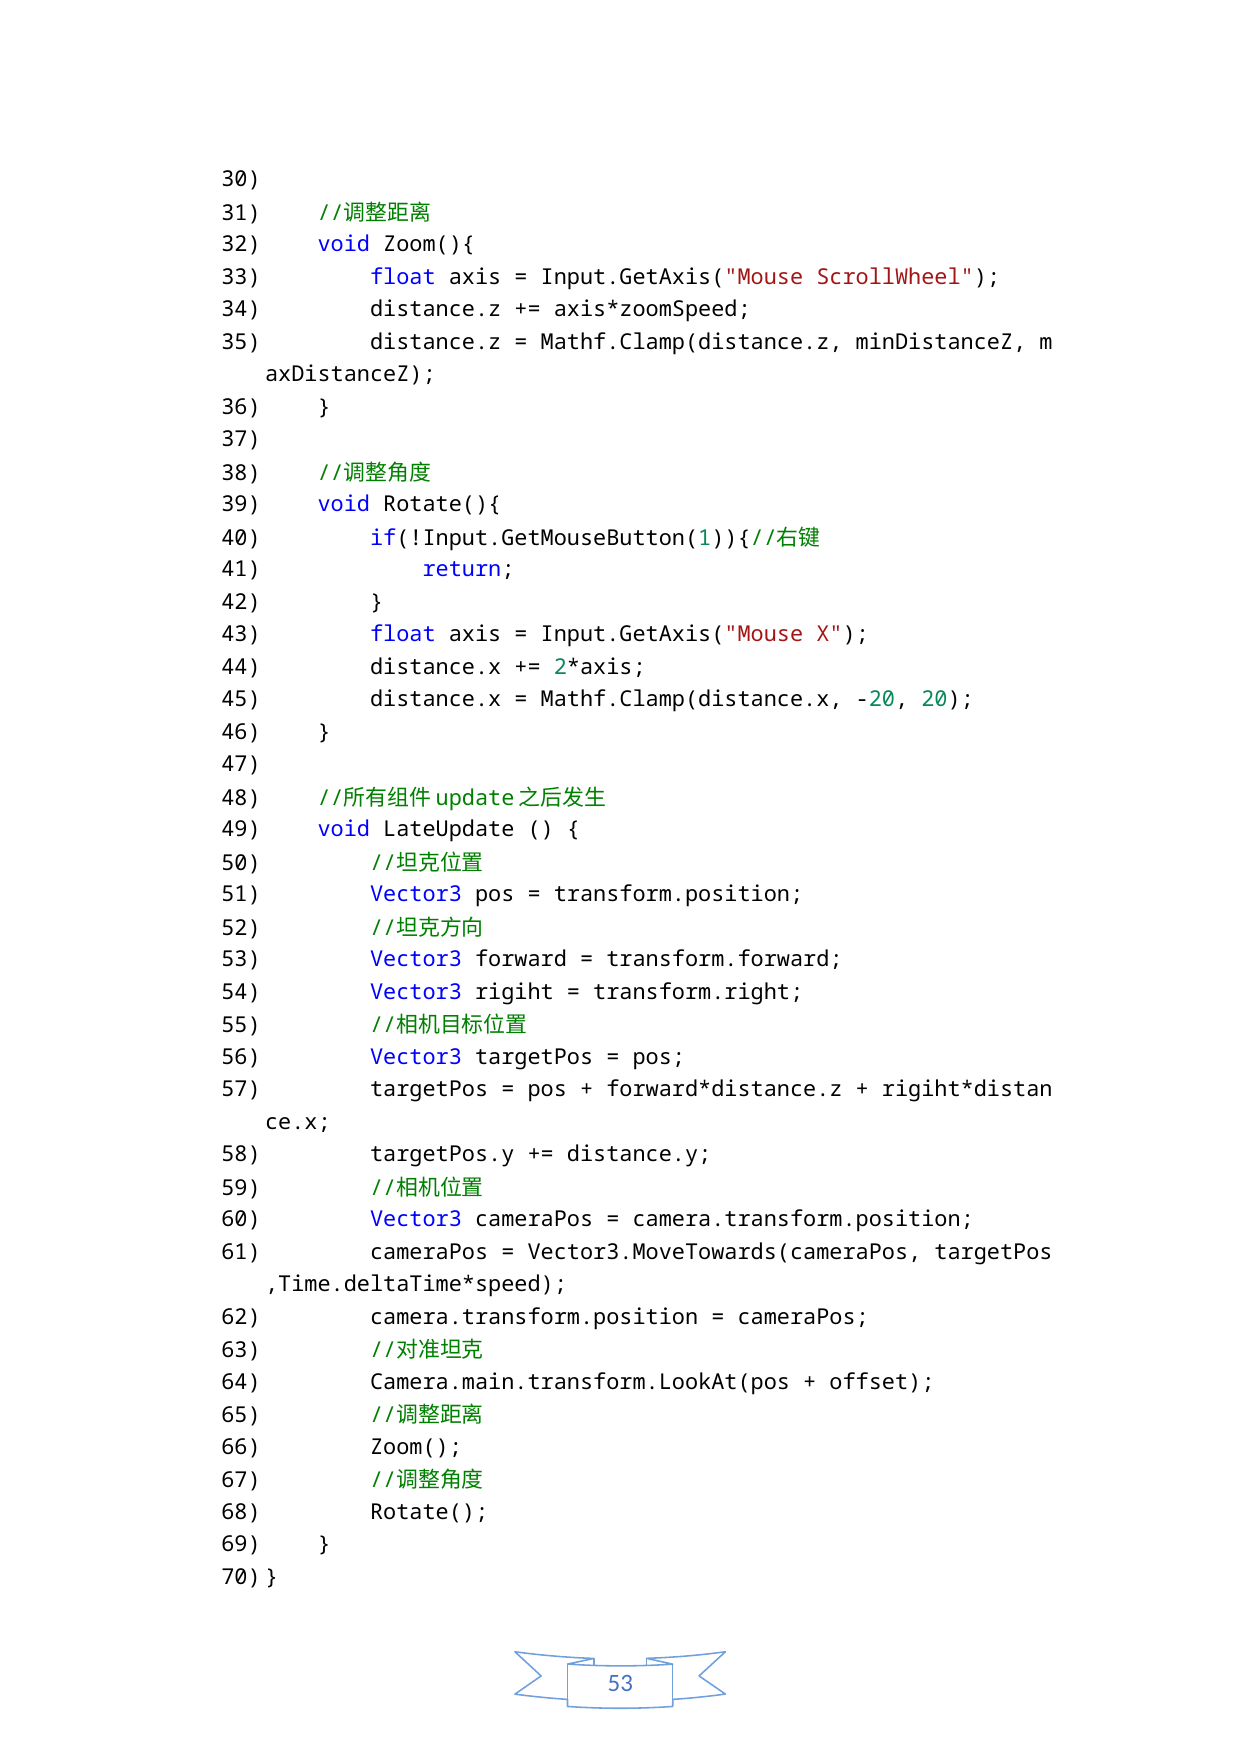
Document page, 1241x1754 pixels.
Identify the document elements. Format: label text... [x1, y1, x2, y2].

list Vector3 pos = transform.position; [221, 877, 1063, 909]
list Vector3 targetPos = pos; [221, 1039, 1063, 1072]
list //调整角度 [221, 1462, 1063, 1494]
list Camera.main.transform.LookAt(pos + offset); [221, 1364, 1063, 1397]
list Vector3 forward = transform.forward; [221, 942, 1063, 974]
list //相机位置 [221, 1169, 1063, 1202]
list void LateUpdate () { [221, 812, 1063, 844]
list Zoom(); [221, 1429, 1063, 1462]
list } [221, 584, 1063, 617]
list distance.z += axis*zoomSpeed; [221, 292, 1063, 324]
list Vector3 cameraPos = camera.transform.position; [221, 1202, 1063, 1234]
list Vector3 rigiht = transform.right; [221, 974, 1063, 1007]
list if(!Input.GetMouseButton(1)){//右键 [221, 519, 1063, 552]
list cameraPos = Vector3.MoveTowards(cameraPos, targetPos,Time.deltaTime*speed); [221, 1234, 1063, 1299]
list void Rotate(){ [221, 487, 1063, 519]
list void Zoom(){ [221, 227, 1063, 259]
list targetPos = pos + forward*distance.z + rigiht*distance.x; [221, 1072, 1063, 1137]
list targetPos.y += distance.y; [221, 1137, 1063, 1169]
list Rotate(); [221, 1494, 1063, 1527]
list } [221, 1559, 1063, 1592]
list //所有组件update之后发生 [221, 779, 1063, 812]
list return; [221, 552, 1063, 584]
list } [221, 389, 1063, 422]
list distance.x += 2*axis; [221, 649, 1063, 682]
list } [221, 714, 1063, 747]
list //调整距离 [221, 1397, 1063, 1429]
list float axis = Input.GetAxis("Mouse ScrollWheel"); [221, 259, 1063, 292]
list //坦克方向 [221, 909, 1063, 942]
list //调整角度 [221, 454, 1063, 487]
list camera.transform.position = cameraPos; [221, 1299, 1063, 1332]
list //相机目标位置 [221, 1007, 1063, 1039]
list //坦克位置 [221, 844, 1063, 877]
list } [221, 1527, 1063, 1559]
list distance.z = Mathf.Clamp(distance.z, minDistanceZ, maxDistanceZ); [221, 324, 1063, 389]
list //对准坦克 [221, 1332, 1063, 1364]
list float axis = Input.GetAxis("Mouse X"); [221, 617, 1063, 649]
list distance.x = Mathf.Clamp(distance.x, -20, 20); [221, 682, 1063, 714]
list //调整距离 [221, 194, 1063, 227]
